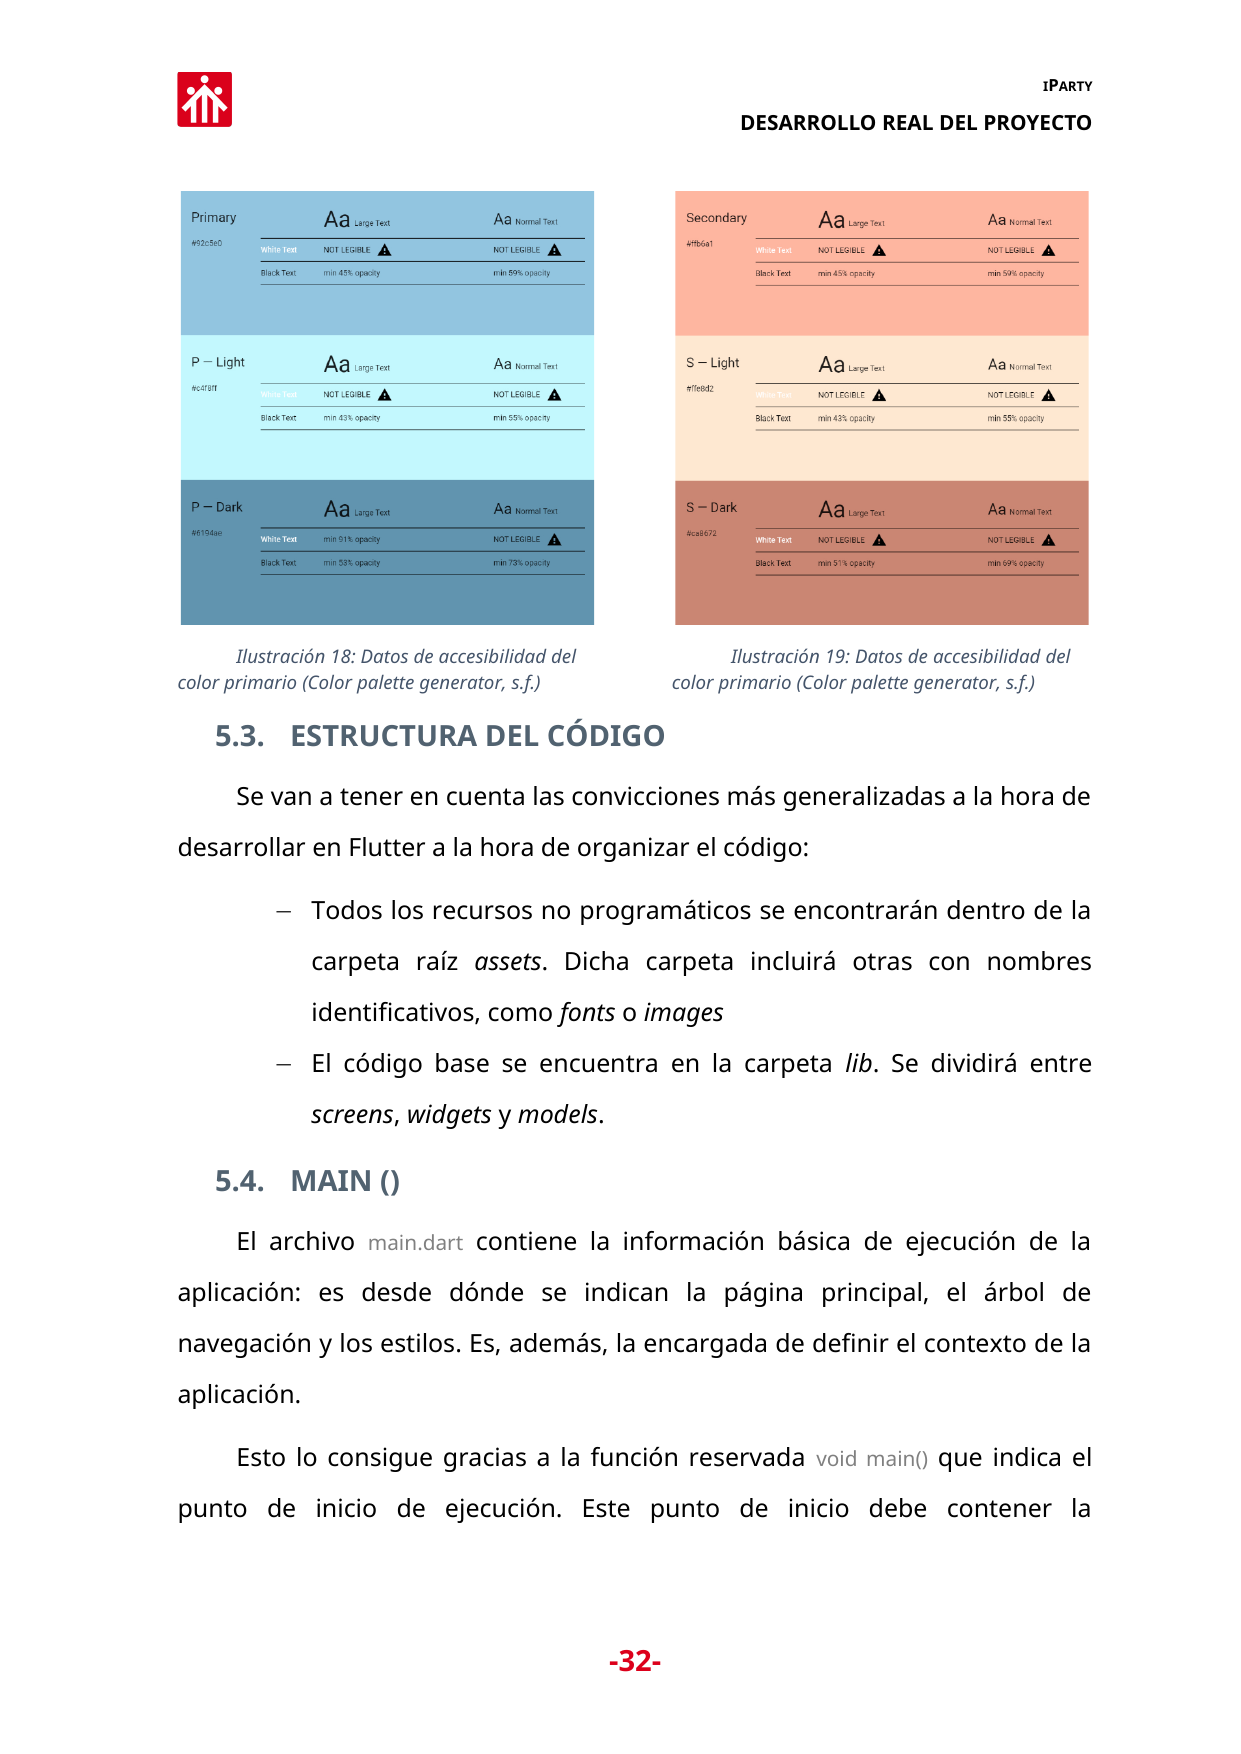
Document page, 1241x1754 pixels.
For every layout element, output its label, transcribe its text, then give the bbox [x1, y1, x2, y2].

picture [675, 191, 1089, 625]
list El código base se encuentra en la carpeta lib. Se dividirá entre screens, widgets y models. [274, 1046, 1092, 1131]
text El archivo main.dart contiene la información básica de ejecución de la aplicación: es desde dónde se indican la página principal, el árbol de navegación y los estilos. Es, además, la encargada de definir el contexto de la aplicación. [177, 1223, 1092, 1410]
text Ilustración 18: Datos de accesibilidad del color primario [177, 644, 598, 695]
text Se van a tener en cuenta las convicciones más generalizadas a la hora de desarrollar en Flutter a la hora de organizar el código: [177, 778, 1092, 863]
picture [180, 191, 595, 625]
subtitle Main () [215, 1161, 1092, 1200]
text Ilustración 19: Datos de accesibilidad del color primario [672, 644, 1092, 695]
list Todos los recursos no programáticos se encontrarán dentro de la carpeta raíz assets. Dicha carpeta incluirá otras con nombres identificativos, como fonts o images [274, 893, 1092, 1029]
subtitle Estructura del código [215, 716, 1092, 755]
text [177, 1440, 1092, 1525]
picture [177, 72, 232, 127]
